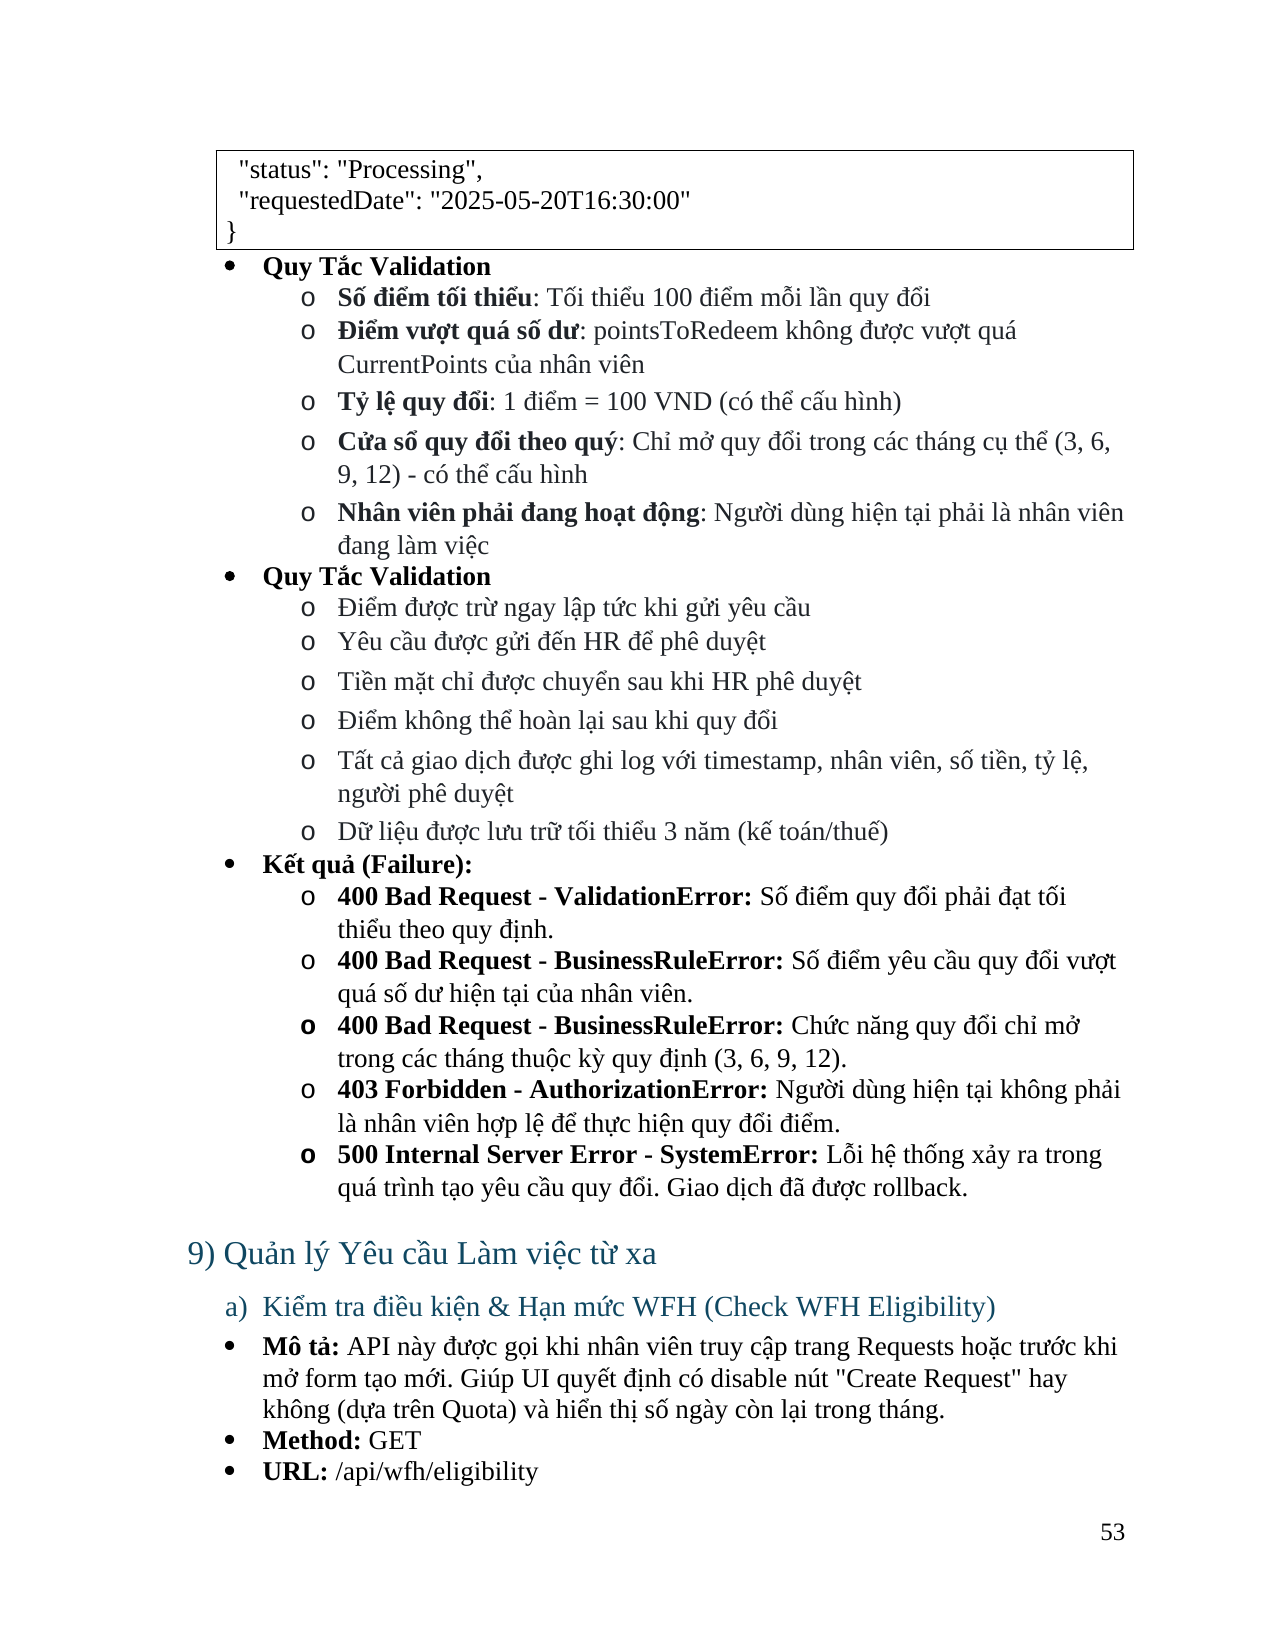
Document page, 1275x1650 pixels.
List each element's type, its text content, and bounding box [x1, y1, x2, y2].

list URL: /api/wfh/eligibility [225, 1455, 1125, 1487]
list Dữ liệu được lưu trữ tối thiểu 3 năm (kế toán/thuế) [300, 815, 1125, 848]
subtitle 9) Quản lý Yêu cầu Làm việc từ xa [187, 1234, 1125, 1272]
list Nhân viên phải đang hoạt động: Người dùng hiện tại phải là nhân viên đang làm việc [300, 496, 1125, 560]
list 400 Bad Request - ValidationError: Số điểm quy đổi phải đạt tối thiểu theo quy định. [300, 879, 1125, 944]
list Tỷ lệ quy đổi: 1 điểm = 100 VND (có thể cấu hình) [300, 385, 1125, 419]
list Điểm không thể hoàn lại sau khi quy đổi [300, 704, 1125, 738]
subtitle Kiểm tra điều kiện & Hạn mức WFH (Check WFH Eligibility) [225, 1289, 1125, 1322]
list 400 Bad Request - BusinessRuleError: Số điểm yêu cầu quy đổi vượt quá số dư hiện tại của nhân viên. [300, 944, 1125, 1009]
list Tất cả giao dịch được ghi log với timestamp, nhân viên, số tiền, tỷ lệ, người phê duyệt [300, 744, 1125, 809]
list 400 Bad Request - BusinessRuleError: Chức năng quy đổi chỉ mở trong các tháng thuộc kỳ quy định (3, 6, 9, 12). [300, 1009, 1125, 1073]
list 403 Forbidden - AuthorizationError: Người dùng hiện tại không phải là nhân viên hợp lệ để thực hiện quy đổi điểm. [300, 1073, 1125, 1138]
list 500 Internal Server Error - SystemError: Lỗi hệ thống xảy ra trong quá trình tạo yêu cầu quy đổi. Giao dịch đã được rollback. [300, 1138, 1125, 1202]
list Kết quả (Failure): [225, 848, 1125, 879]
list Quy Tắc Validation [225, 250, 1125, 281]
list Cửa sổ quy đổi theo quý: Chỉ mở quy đổi trong các tháng cụ thể (3, 6, 9, 12) - có thể cấu hình [300, 425, 1125, 489]
list Mô tả: API này được gọi khi nhân viên truy cập trang Requests hoặc trước khi mở form tạo mới. Giúp UI quyết định có disable nút "Create Request" hay không (dựa trên Quota) và hiển thị số ngày còn lại trong tháng. [225, 1331, 1125, 1424]
list Tiền mặt chỉ được chuyển sau khi HR phê duyệt [300, 665, 1125, 698]
list Điểm vượt quá số dư: pointsToRedeem không được vượt quá CurrentPoints của nhân viên [300, 314, 1125, 379]
text "status": "Processing", [217, 151, 1133, 181]
list Số điểm tối thiểu: Tối thiểu 100 điểm mỗi lần quy đổi [300, 281, 1125, 314]
list Method: GET [225, 1424, 1125, 1455]
text "requestedDate": "2025-05-20T16:30:00" [217, 181, 1133, 212]
text } [217, 212, 1133, 249]
list Quy Tắc Validation [225, 560, 1125, 592]
list Điểm được trừ ngay lập tức khi gửi yêu cầu [300, 592, 1125, 625]
list Yêu cầu được gửi đến HR để phê duyệt [300, 625, 1125, 658]
